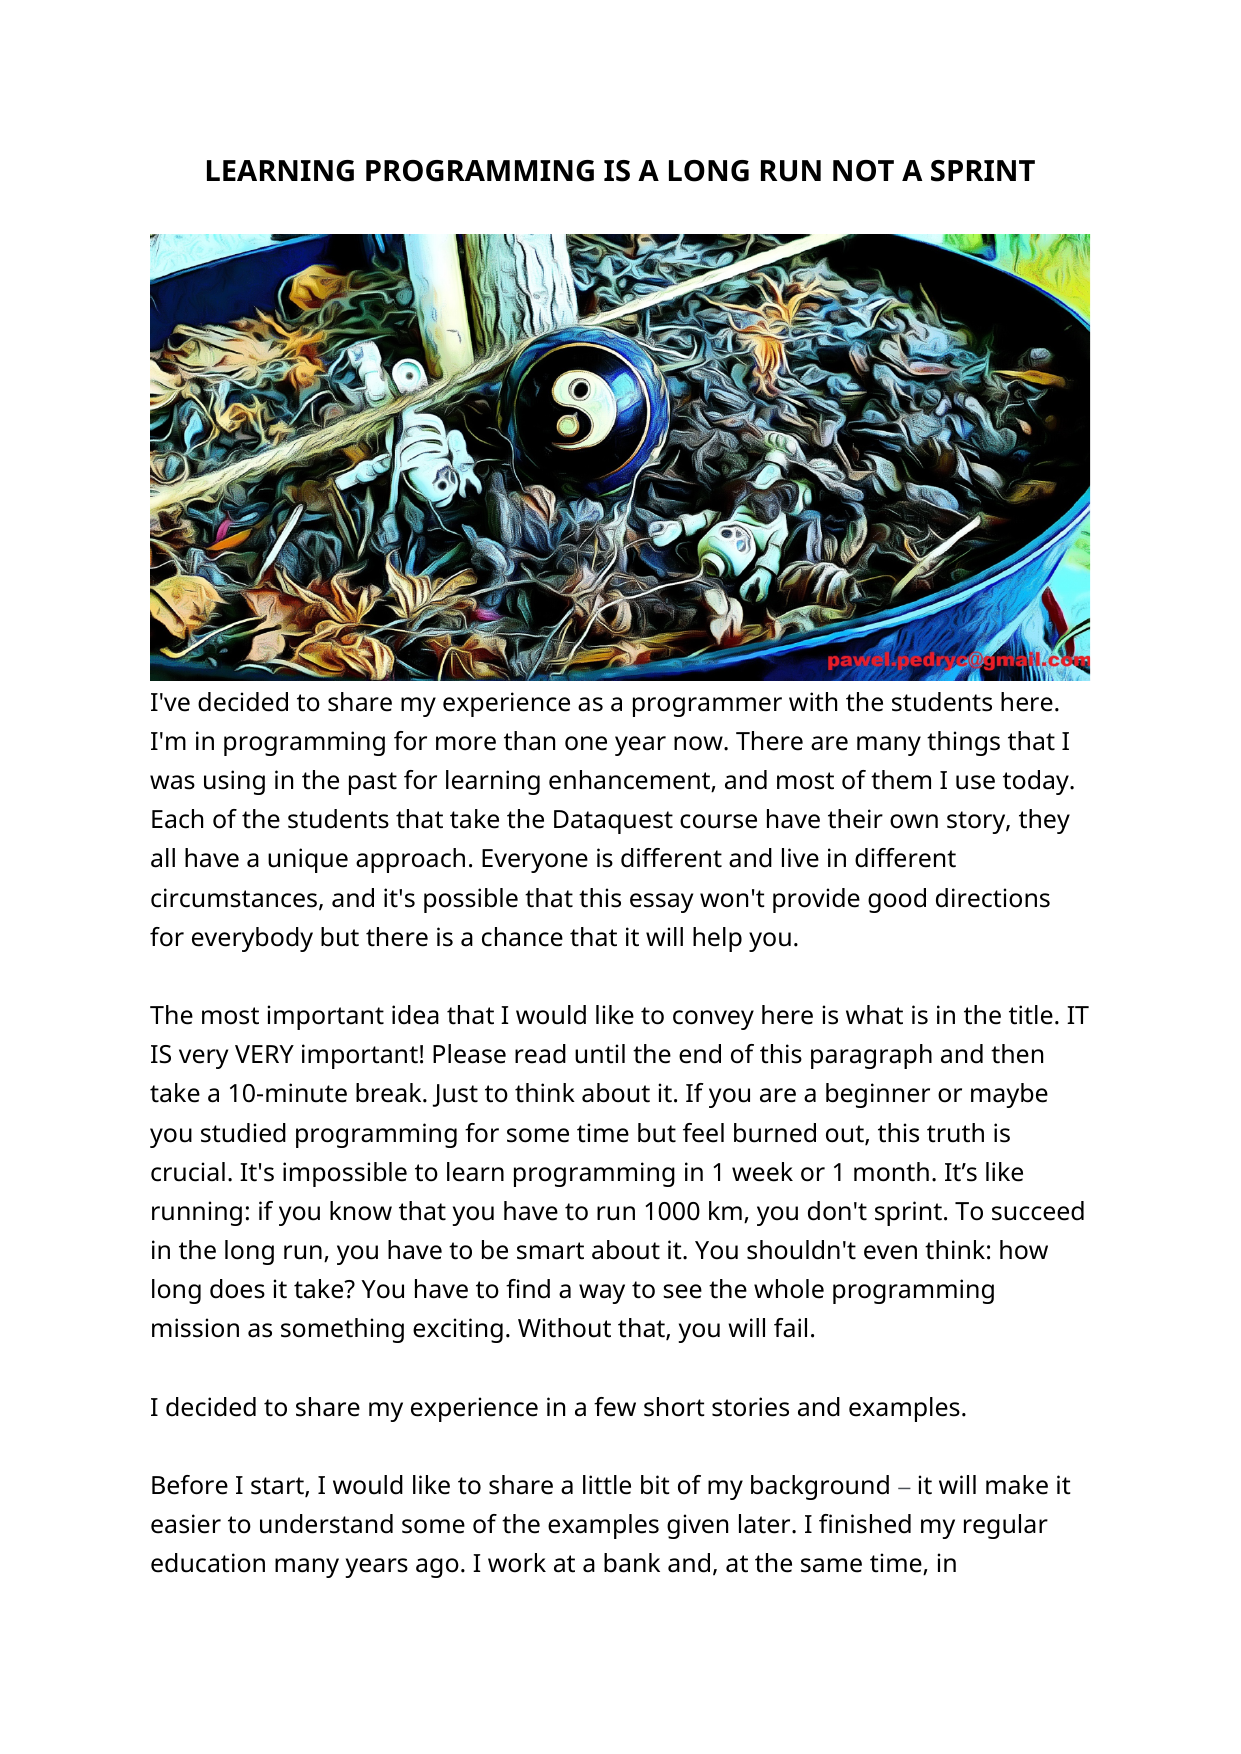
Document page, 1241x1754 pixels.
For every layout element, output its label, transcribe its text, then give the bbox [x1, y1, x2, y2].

text The most important idea that I would like to convey here is what is in the title. IT IS very VERY important! Please read until the end of this paragraph and then take a 10-minute break. Just to think about it. If you are a beginner or maybe you studied programming for some time but feel burned out, this truth is crucial. It's impossible to learn programming in 1 week or 1 month. It’s like running: if you know that you have to run 1000 km, you don't sprint. To succeed in the long run, you have to be smart about it. You shouldn't even think: how long does it take? You have to find a way to see the whole programming mission as something exciting. Without that, you will fail. [150, 998, 1090, 1345]
text I decided to share my experience in a few short stories and examples. [150, 1389, 1090, 1423]
picture [150, 234, 1091, 681]
text LEARNING PROGRAMMING IS A LONG RUN NOT A SPRINT [150, 150, 1090, 190]
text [150, 1468, 1090, 1580]
text I've decided to share my experience as a programmer with the students here. I'm in programming for more than one year now. There are many things that I was using in the past for learning enhancement, and most of them I use today. Each of the students that take the Dataquest course have their own story, they all have a unique approach. Everyone is different and live in different circumstances, and it's possible that this essay won't provide good directions for everybody but there is a chance that it will help you. [150, 684, 1090, 953]
